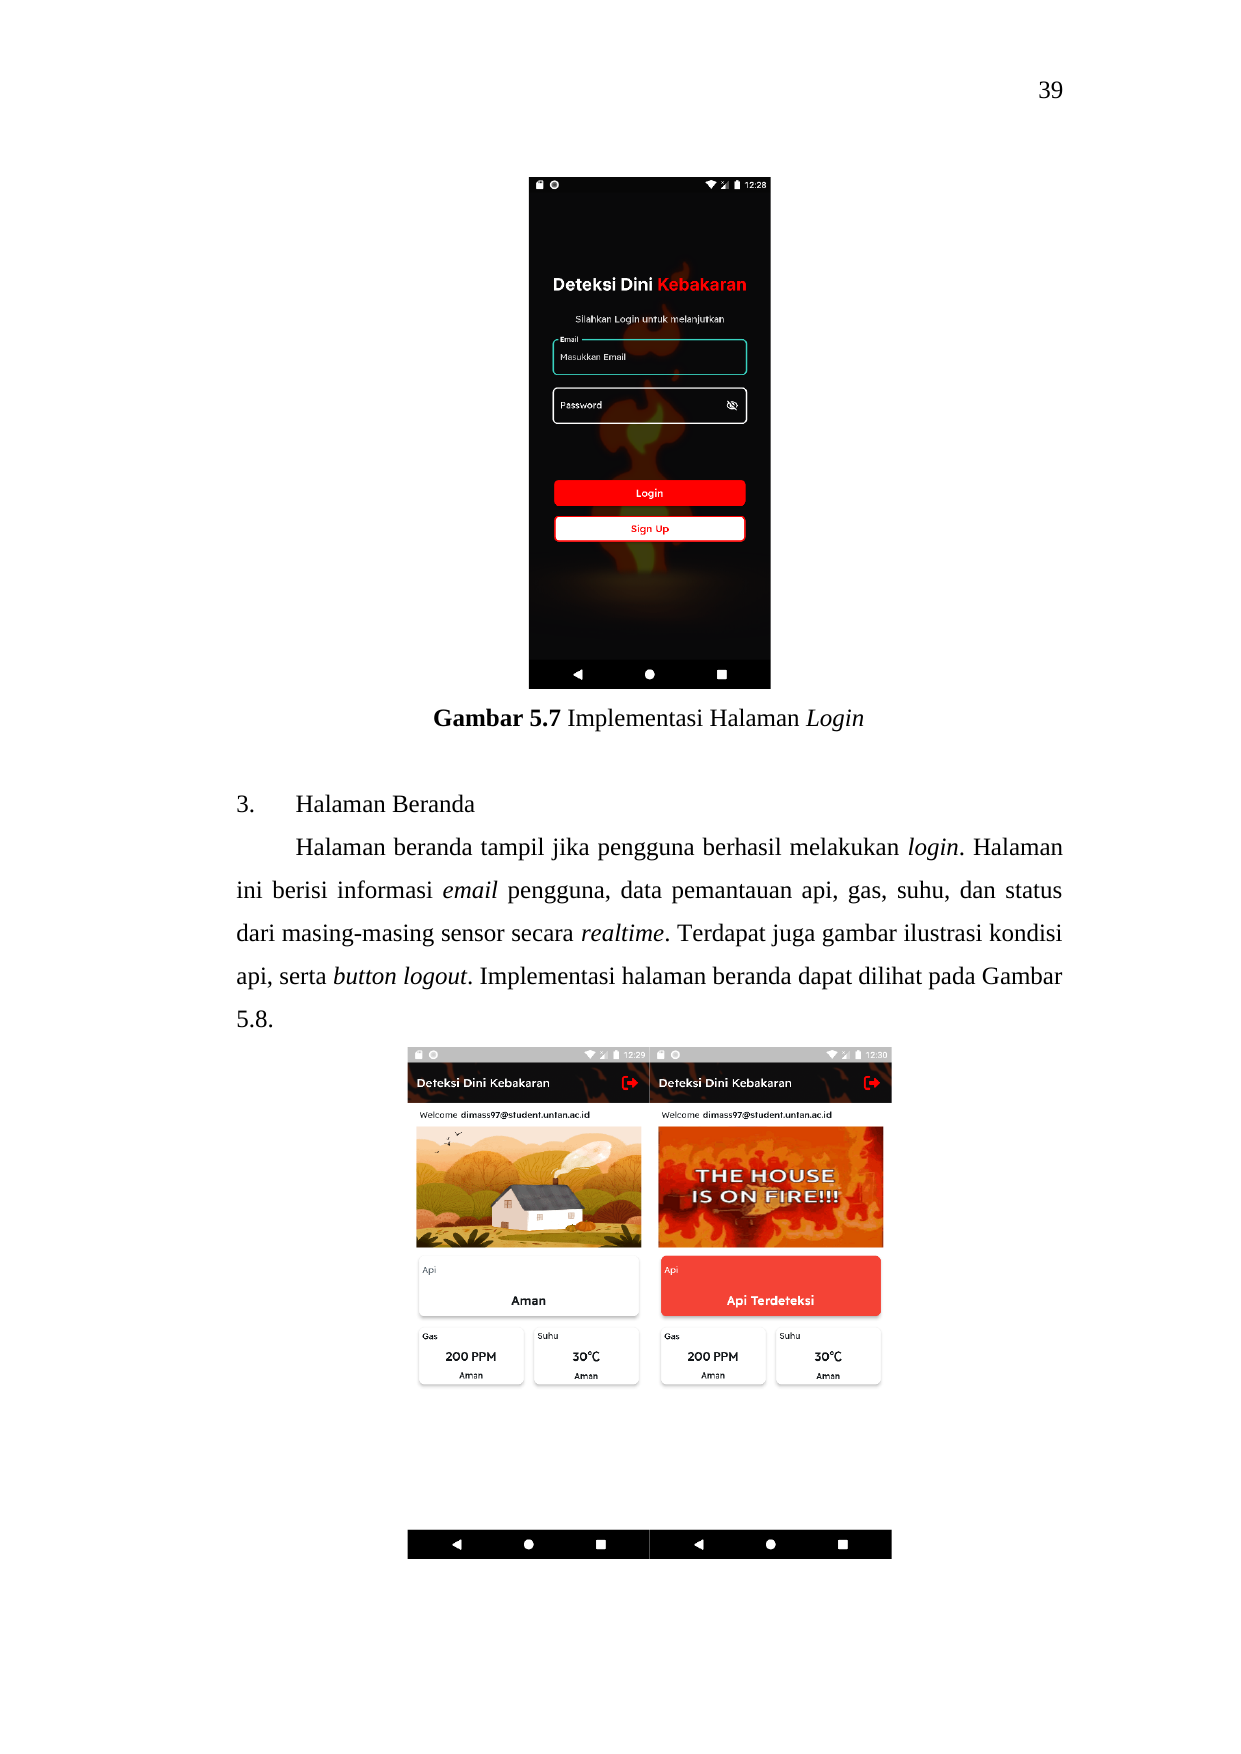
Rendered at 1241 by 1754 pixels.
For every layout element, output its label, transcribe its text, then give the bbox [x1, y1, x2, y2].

picture [528, 177, 771, 689]
picture [407, 1047, 892, 1559]
list Halaman Beranda [236, 789, 1063, 818]
text Gambar 5.7 Implementasi Halaman Login [236, 703, 1063, 731]
text Halaman beranda tampil jika pengguna berhasil melakukan login. Halaman ini berisi informasi email pengguna, data pemantauan api, gas, suhu, dan status dari masing-masing sensor secara realtime. Terdapat juga gambar ilustrasi kondisi api, serta button logout. Implementasi halaman beranda dapat dilihat pada Gambar 5.8. [236, 832, 1063, 1033]
